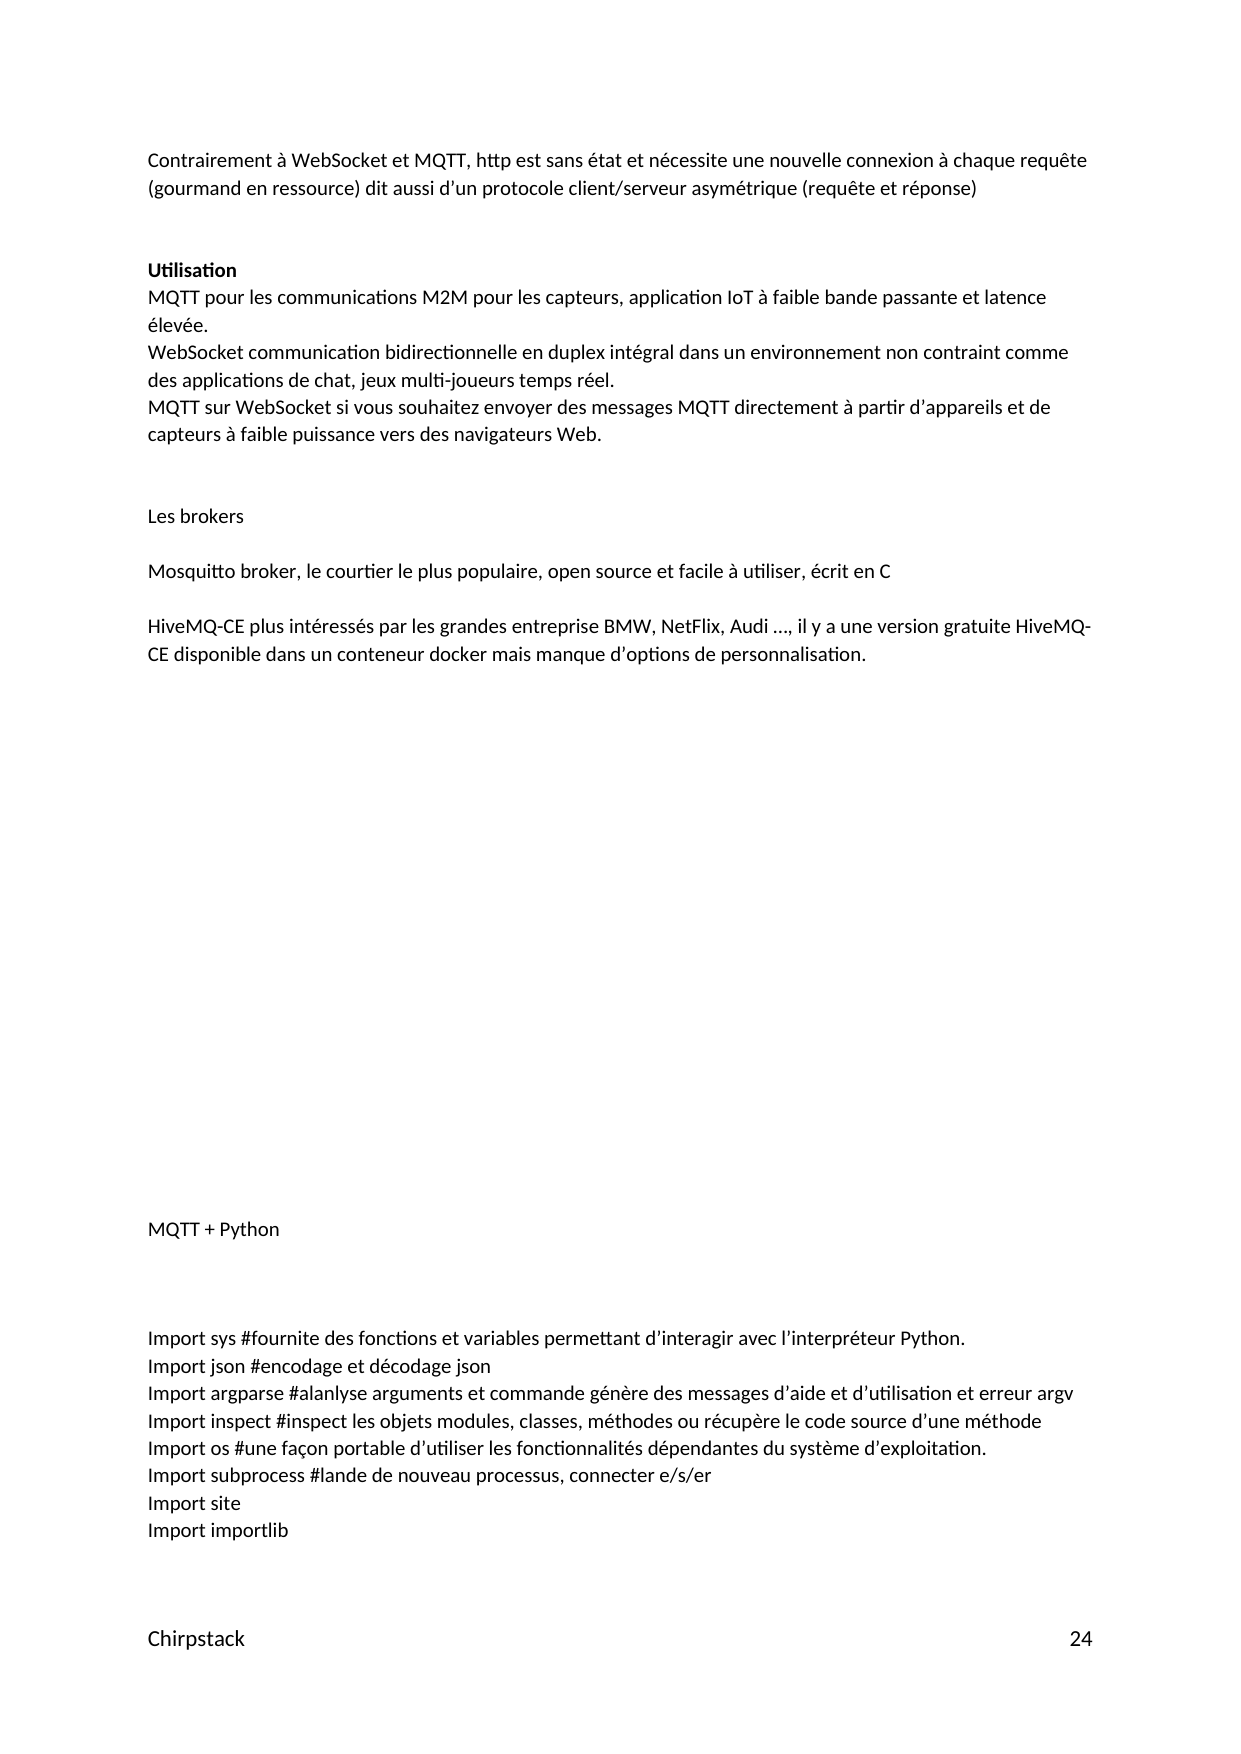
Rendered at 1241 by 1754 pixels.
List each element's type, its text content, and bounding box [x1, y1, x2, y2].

text Les brokers [148, 504, 1093, 529]
text Import subprocess #lande de nouveau processus, connecter e/s/er [148, 1463, 1093, 1488]
text Utilisation [148, 257, 1093, 283]
text Import importlib [148, 1517, 1093, 1543]
text Import os #une façon portable d’utiliser les fonctionnalités dépendantes du système d’exploitation. [148, 1435, 1093, 1461]
text Import site [148, 1490, 1093, 1515]
text MQTT + Python [148, 1216, 1093, 1241]
text Mosquitto broker, le courtier le plus populaire, open source et facile à utiliser, écrit en C [148, 558, 1093, 584]
text MQTT pour les communications M2M pour les capteurs, application IoT à faible bande passante et latence élevée. [148, 284, 1093, 337]
text MQTT sur WebSocket si vous souhaitez envoyer des messages MQTT directement à partir d’appareils et de capteurs à faible puissance vers des navigateurs Web. [148, 394, 1093, 447]
text HiveMQ-CE plus intéressés par les grandes entreprise BMW, NetFlix, Audi …, il y a une version gratuite HiveMQ-CE disponible dans un conteneur docker mais manque d’options de personnalisation. [148, 613, 1093, 666]
text Import sys #fournite des fonctions et variables permettant d’interagir avec l’interpréteur Python. [148, 1326, 1093, 1351]
text Import json #encodage et décodage json [148, 1353, 1093, 1378]
text Import argparse #alanlyse arguments et commande génère des messages d’aide et d’utilisation et erreur argv [148, 1380, 1093, 1406]
text Import inspect #inspect les objets modules, classes, méthodes ou récupère le code source d’une méthode [148, 1408, 1093, 1433]
text WebSocket communication bidirectionnelle en duplex intégral dans un environnement non contraint comme des applications de chat, jeux multi-joueurs temps réel. [148, 339, 1093, 392]
text Contrairement à WebSocket et MQTT, http est sans état et nécessite une nouvelle connexion à chaque requête (gourmand en ressource) dit aussi d’un protocole client/serveur asymétrique (requête et réponse) [148, 148, 1093, 200]
